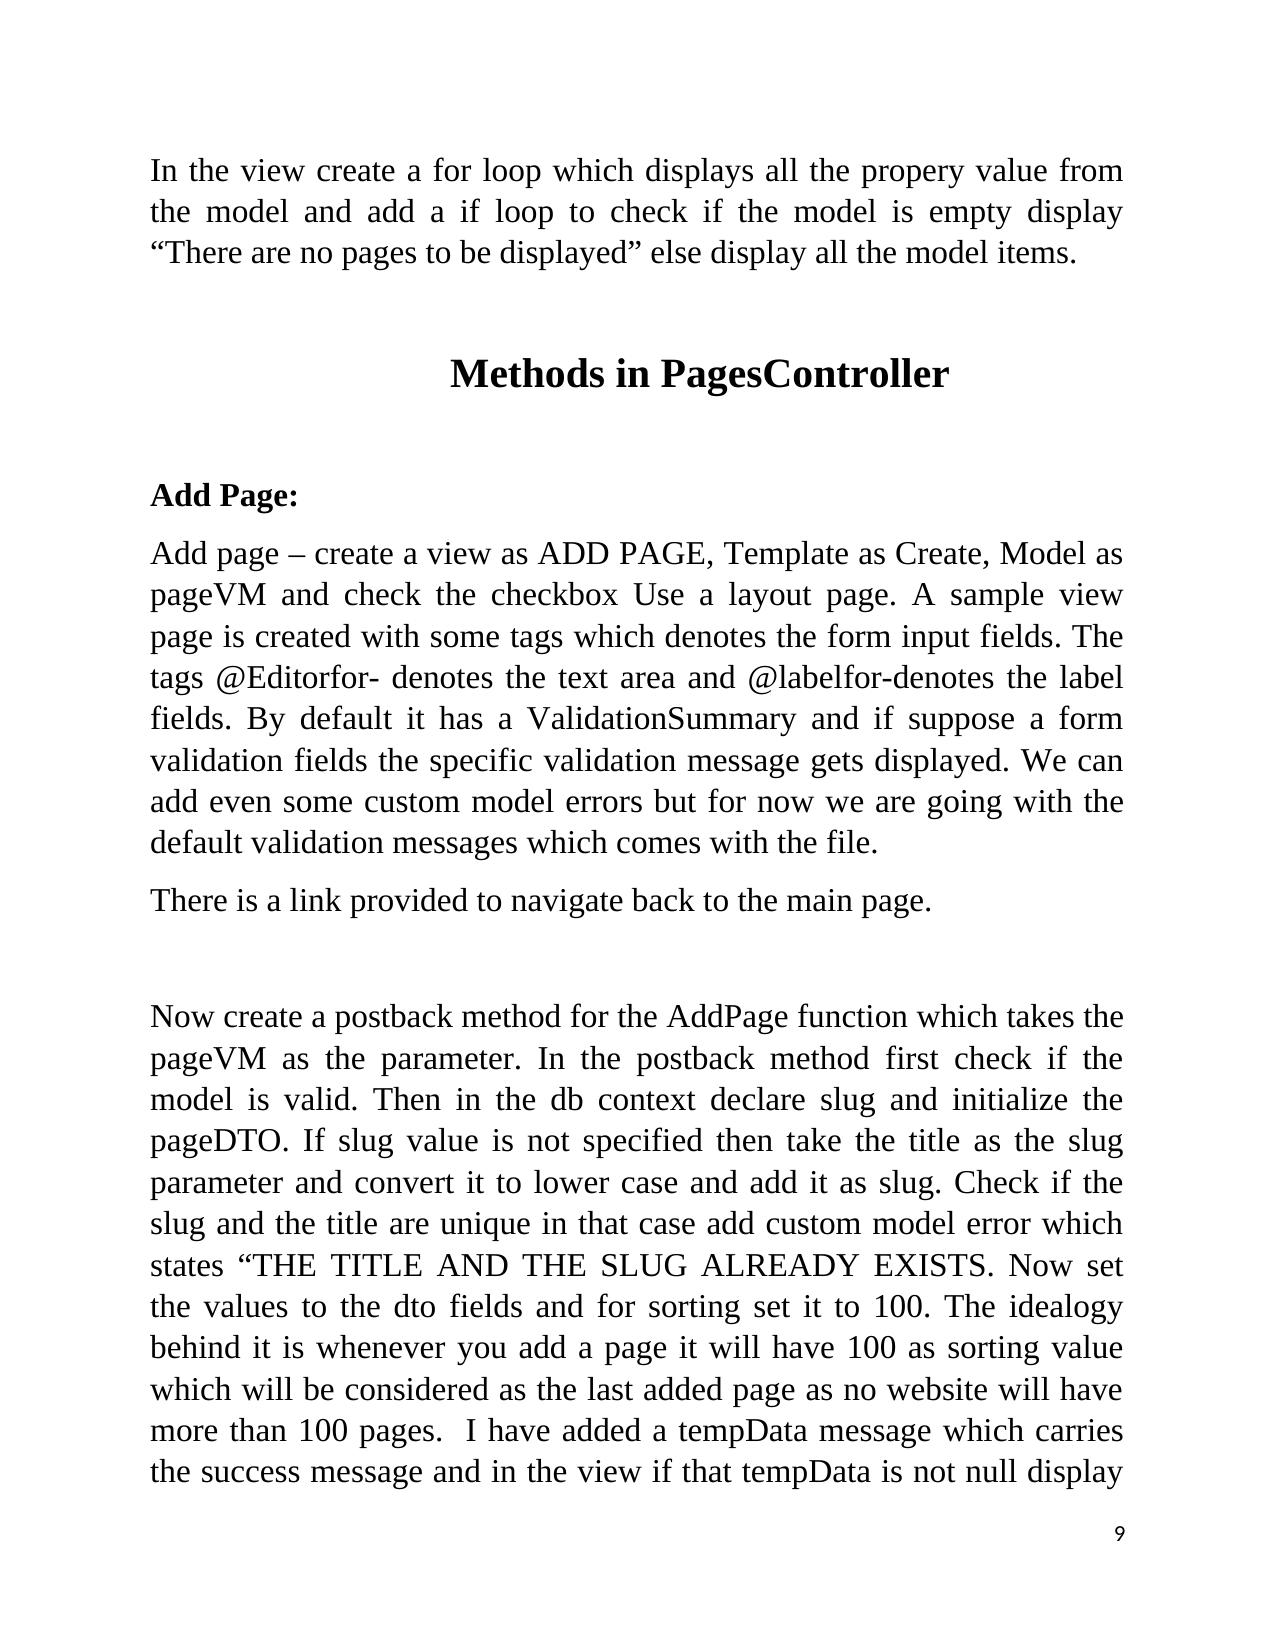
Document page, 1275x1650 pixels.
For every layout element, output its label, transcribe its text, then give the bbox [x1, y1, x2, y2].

text Add page – create a view as ADD PAGE, Template as Create, Model as pageVM and check the checkbox Use a layout page. A sample view page is created with some tags which denotes the form input fields. The tags @Editorfor- denotes the text area and @labelfor-denotes the label fields. By default it has a ValidationSummary and if suppose a form validation fields the specific validation message gets displayed. We can add even some custom model errors but for now we are going with the default validation messages which comes with the file. [150, 533, 1125, 861]
text Methods in PagesController [375, 349, 1125, 397]
text Add Page: [150, 475, 1125, 513]
text There is a link provided to navigate back to the main page. [150, 881, 1125, 919]
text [150, 997, 1125, 1490]
text In the view create a for loop which displays all the propery value from the model and add a if loop to check if the model is empty display “There are no pages to be displayed” else display all the model items. [150, 150, 1125, 271]
